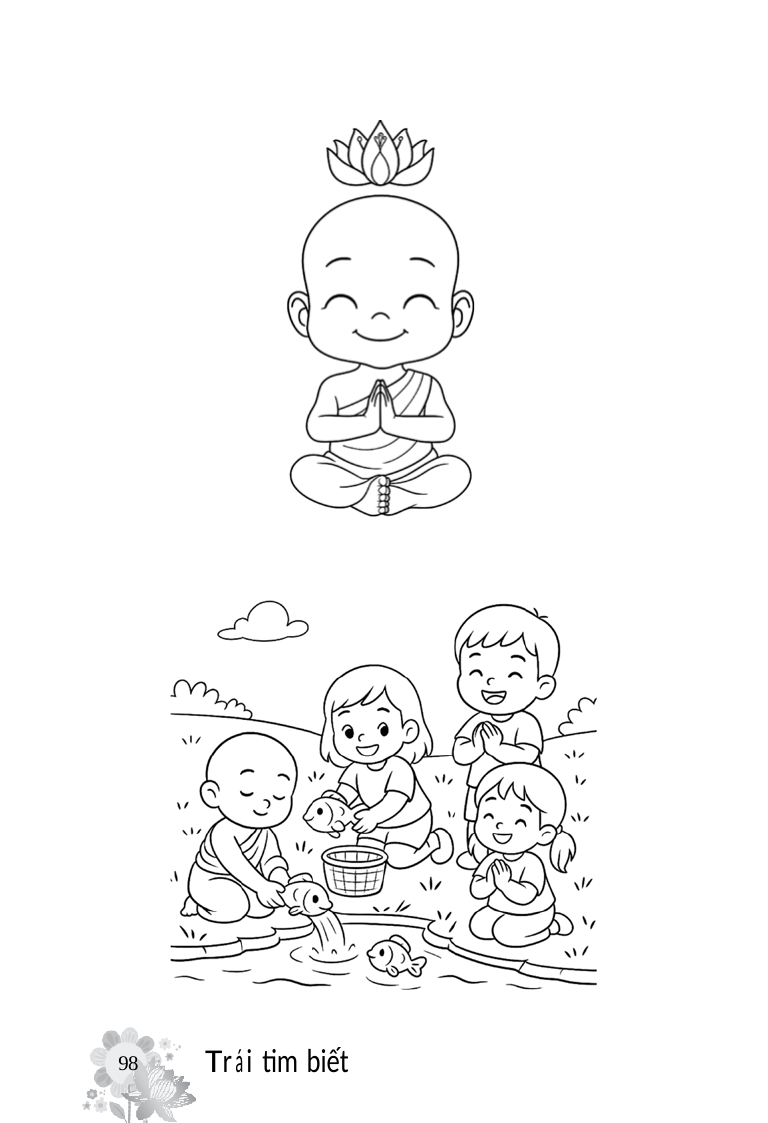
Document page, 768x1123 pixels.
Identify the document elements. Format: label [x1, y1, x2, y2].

picture [170, 600, 597, 990]
picture [286, 120, 475, 517]
picture [82, 1027, 196, 1123]
